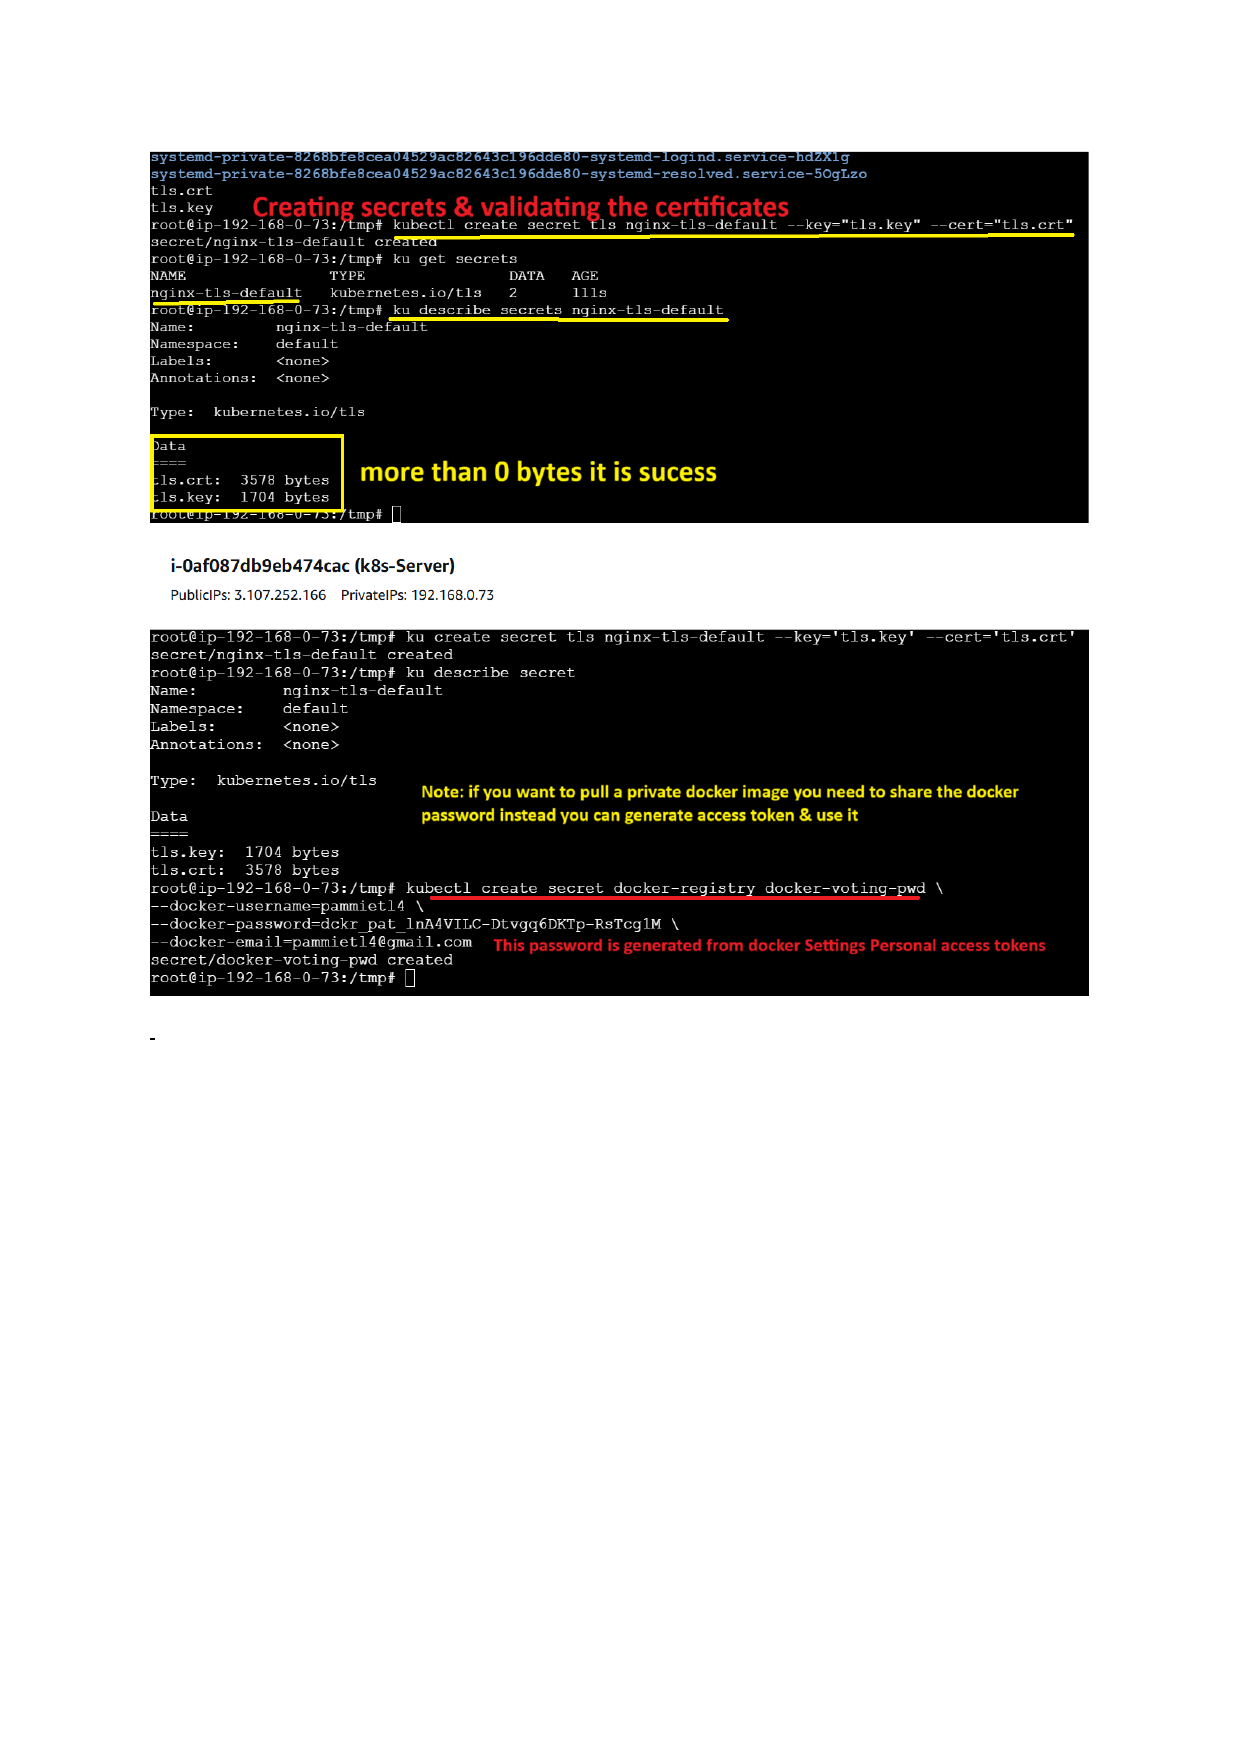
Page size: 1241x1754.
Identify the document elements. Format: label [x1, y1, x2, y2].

picture [150, 627, 1089, 996]
picture [150, 150, 1089, 609]
